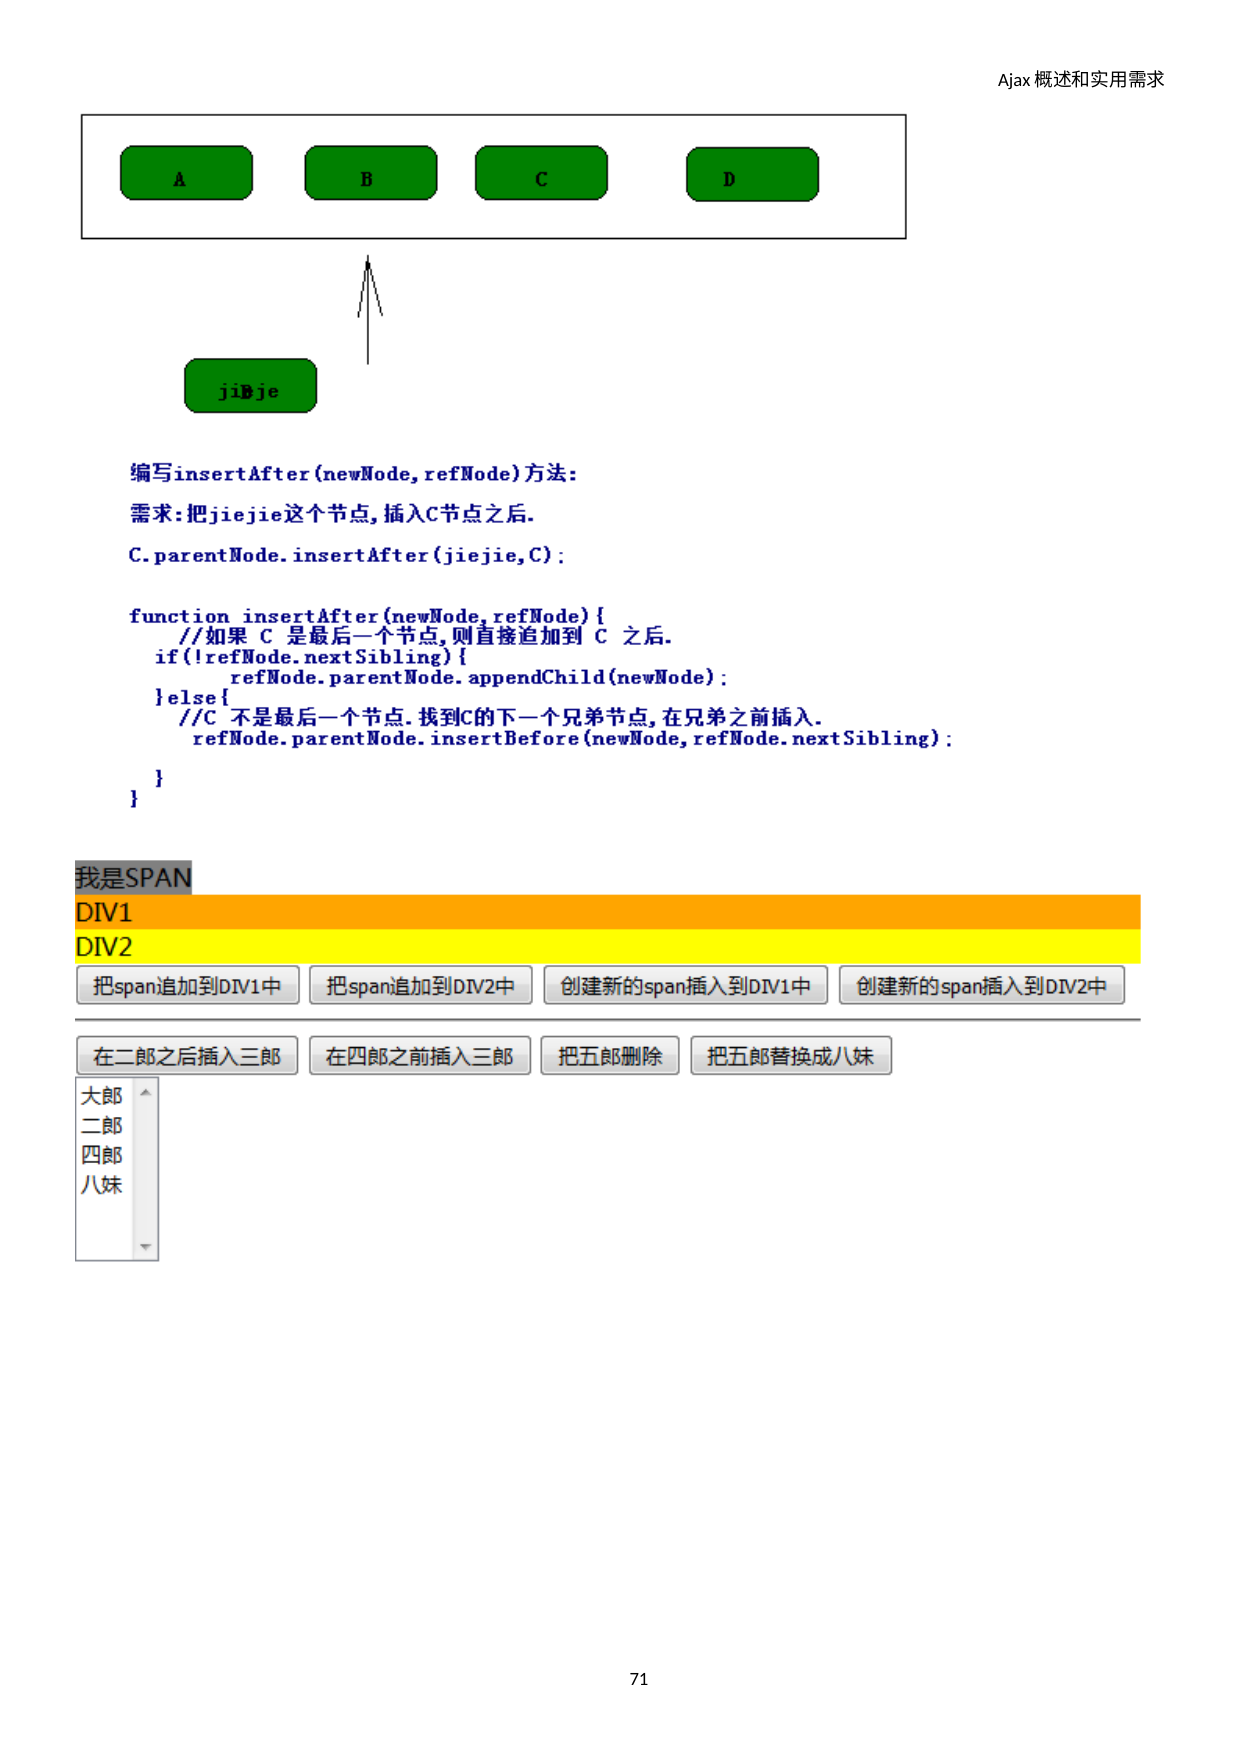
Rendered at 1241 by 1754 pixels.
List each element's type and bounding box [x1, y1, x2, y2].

picture [75, 859, 1141, 1268]
picture [75, 105, 982, 839]
